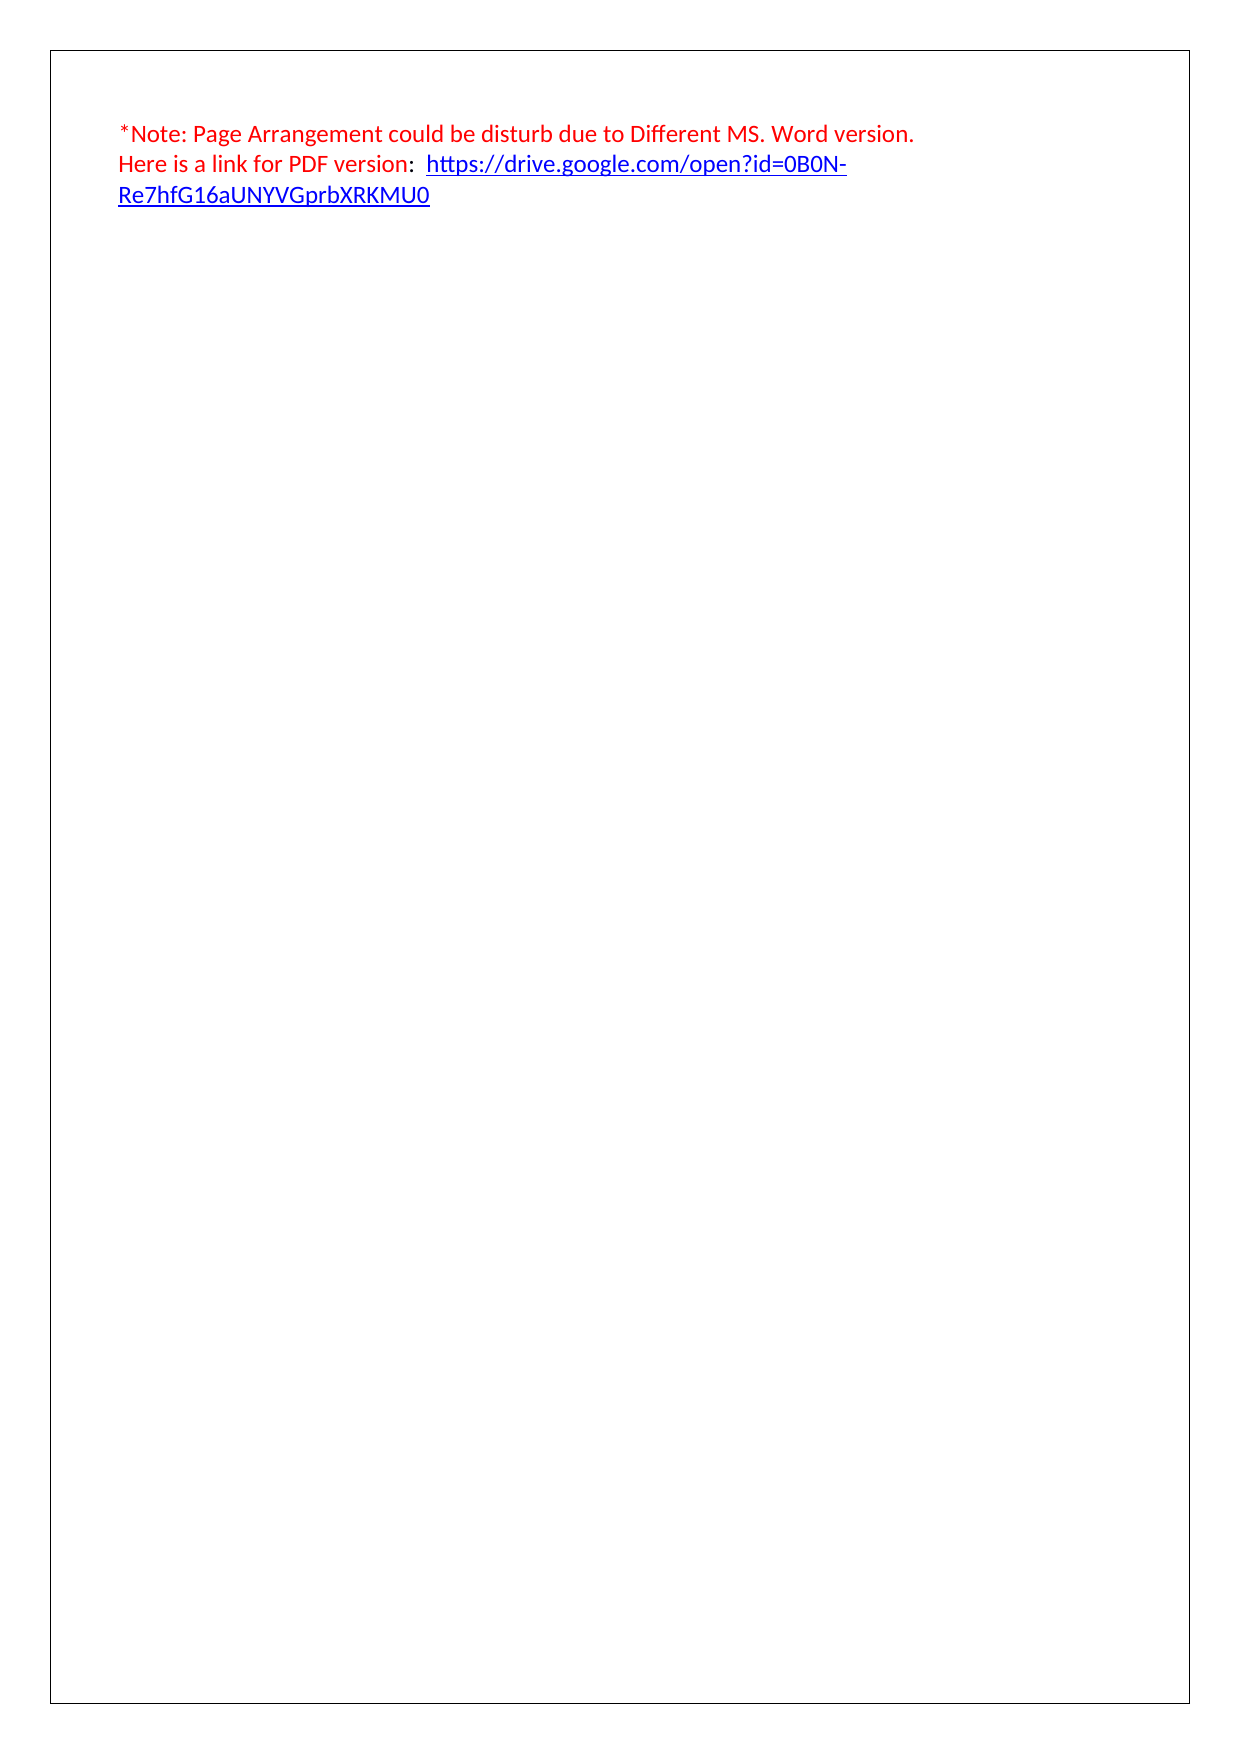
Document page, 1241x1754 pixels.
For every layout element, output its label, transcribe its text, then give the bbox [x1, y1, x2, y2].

text Here is a link for PDF version: https://drive.google.com/open?id=0B0N-Re7hfG16aUNYVGprbXRKMU0 [118, 148, 1122, 209]
text *Note: Page Arrangement could be disturb due to Different MS. Word version. [118, 118, 1122, 148]
